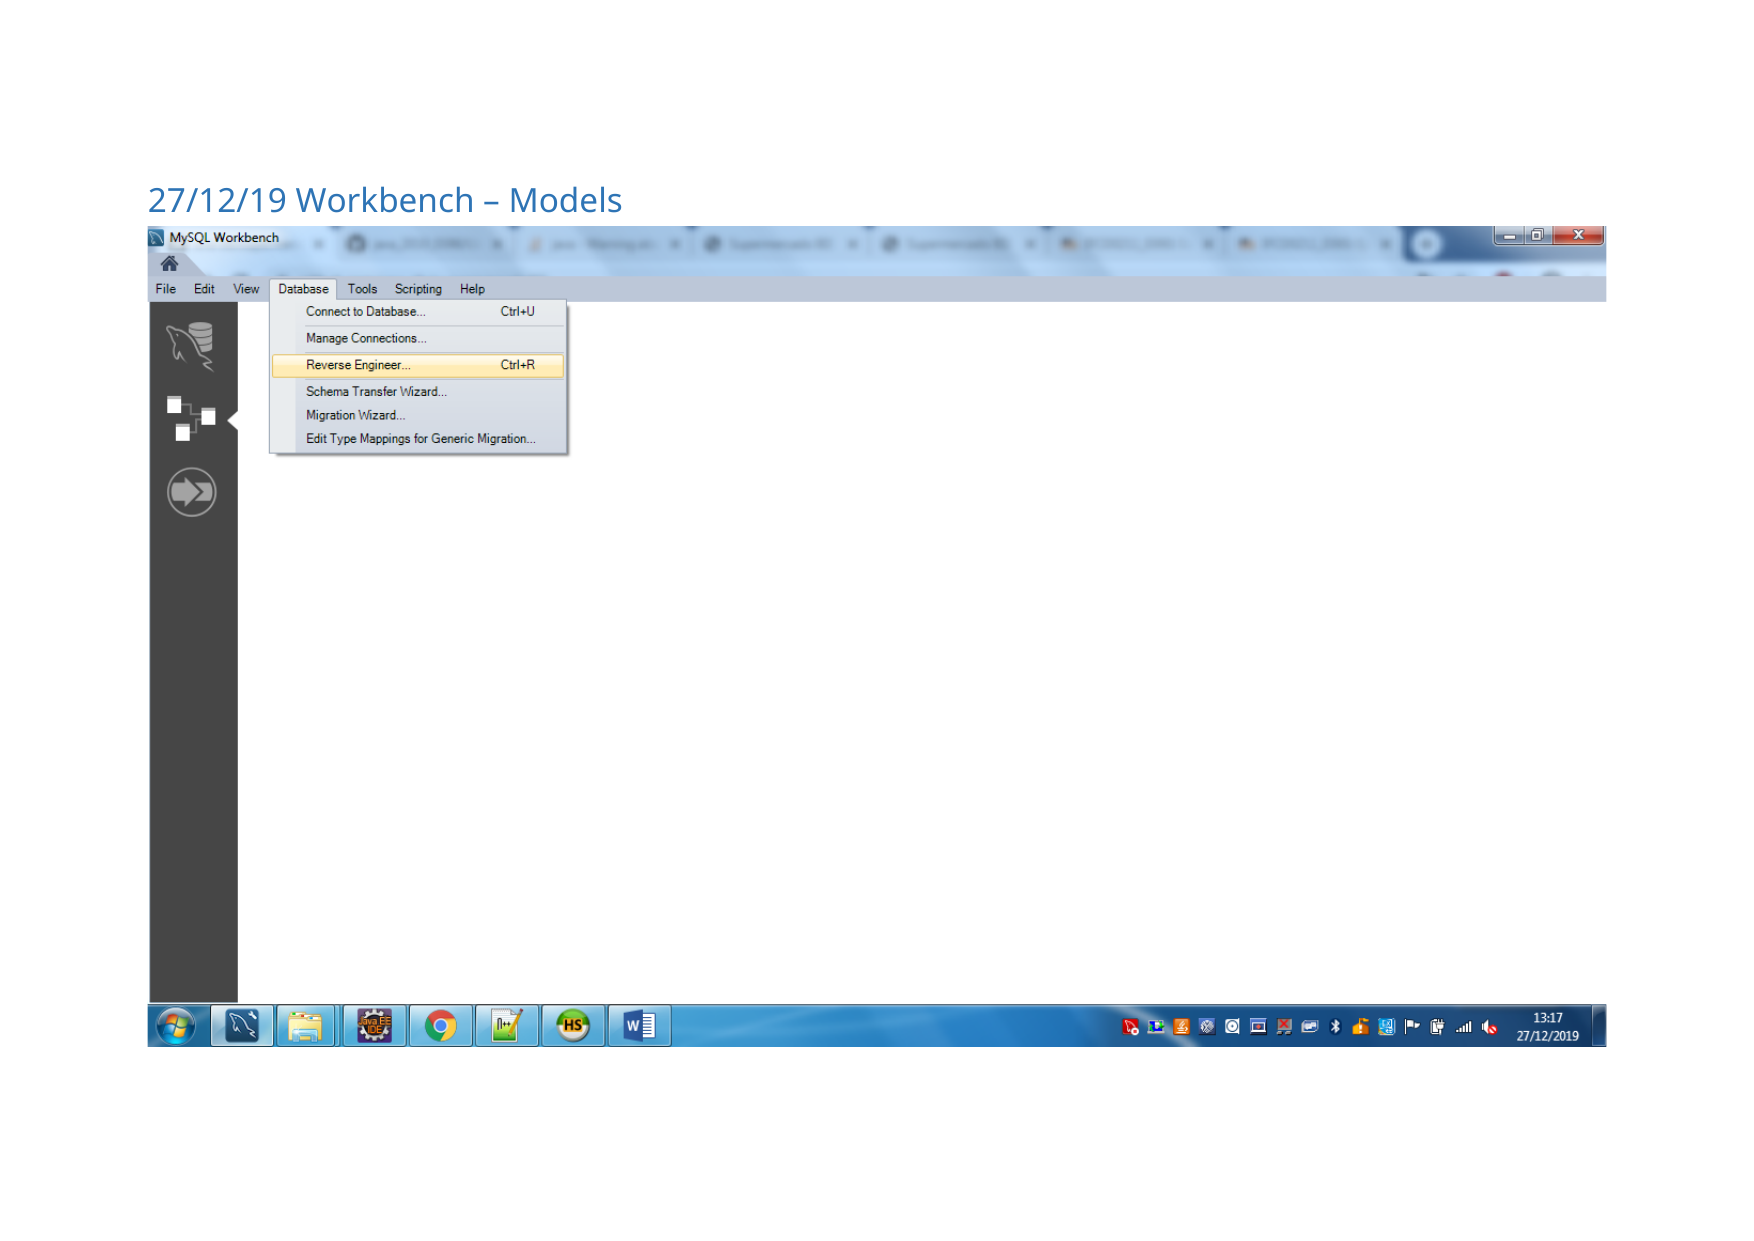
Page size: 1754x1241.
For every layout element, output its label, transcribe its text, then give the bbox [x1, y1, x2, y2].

picture [147, 226, 1607, 1047]
subtitle 27/12/19 Workbench – Models [148, 177, 1606, 223]
